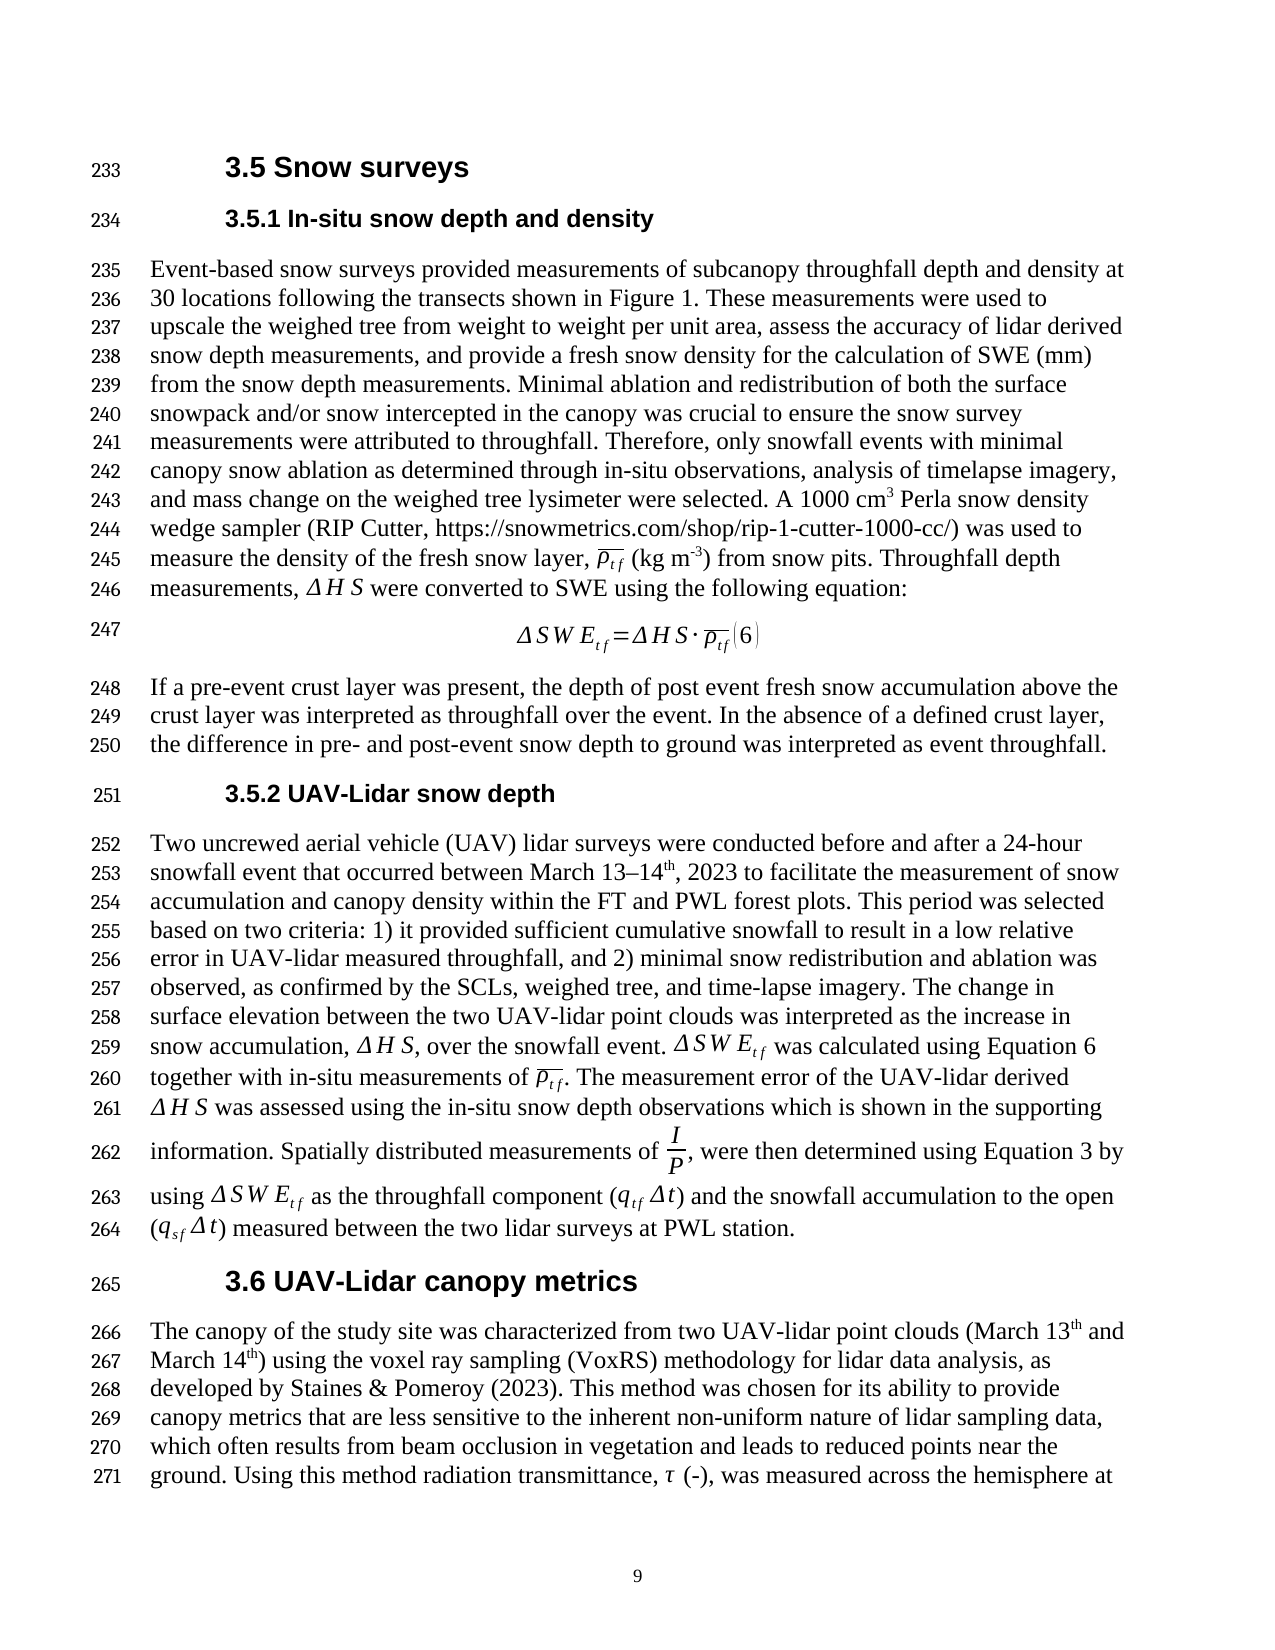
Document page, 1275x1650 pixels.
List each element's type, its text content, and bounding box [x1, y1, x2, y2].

subtitle 3.5 Snow surveys [150, 150, 1125, 183]
text Event-based snow surveys provided measurements of subcanopy throughfall depth and density at 30 locations following the transects shown in Figure 1. These measurements were used to upscale the weighed tree from weight to weight per unit area, assess the accuracy of lidar derived snow depth measurements, and provide a fresh snow density for the calculation of SWE (mm) from the snow depth measurements. Minimal ablation and redistribution of both the surface snowpack and/or snow intercepted in the canopy was crucial to ensure the snow survey measurements were attributed to throughfall. Therefore, only snowfall events with minimal canopy snow ablation as determined through in-situ observations, analysis of timelapse imagery, and mass change on the weighed tree lysimeter were selected. A 1000 cm3 Perla snow density wedge sampler (RIP Cutter, https://snowmetrics.com/shop/rip-1-cutter-1000-cc/) was used to measure the density of the fresh snow layer, (kg m-3) from snow pits. Throughfall depth measurements, were converted to SWE using the following equation: [150, 254, 1125, 602]
subtitle 3.6 UAV-Lidar canopy metrics [150, 1264, 1125, 1297]
text Two uncrewed aerial vehicle (UAV) lidar surveys were conducted before and after a 24-hour snowfall event that occurred between March 13–14th, 2023 to facilitate the measurement of snow accumulation and canopy density within the FT and PWL forest plots. This period was selected based on two criteria: 1) it provided sufficient cumulative snowfall to result in a low relative error in UAV-lidar measured throughfall, and 2) minimal snow redistribution and ablation was observed, as confirmed by the SCLs, weighed tree, and time-lapse imagery. The change in surface elevation between the two UAV-lidar point clouds was interpreted as the increase in snow accumulation, , over the snowfall event. was calculated using Equation 6 together with in-situ measurements of . The measurement error of the UAV-lidar derived was assessed using the in-situ snow depth observations which is shown in the supporting information. Spatially distributed measurements of , were then determined using Equation 3 by using as the throughfall component () and the snowfall accumulation to the open () measured between the two lidar surveys at PWL station. [150, 828, 1125, 1243]
text If a pre-event crust layer was present, the depth of post event fresh snow accumulation above the crust layer was interpreted as throughfall over the event. In the absence of a defined crust layer, the difference in pre- and post-event snow depth to ground was interpreted as event throughfall. [150, 672, 1125, 758]
subtitle 3.5.1 In-situ snow depth and density [150, 204, 1125, 233]
subtitle 3.5.2 UAV-Lidar snow depth [150, 779, 1125, 808]
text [150, 1316, 1125, 1488]
